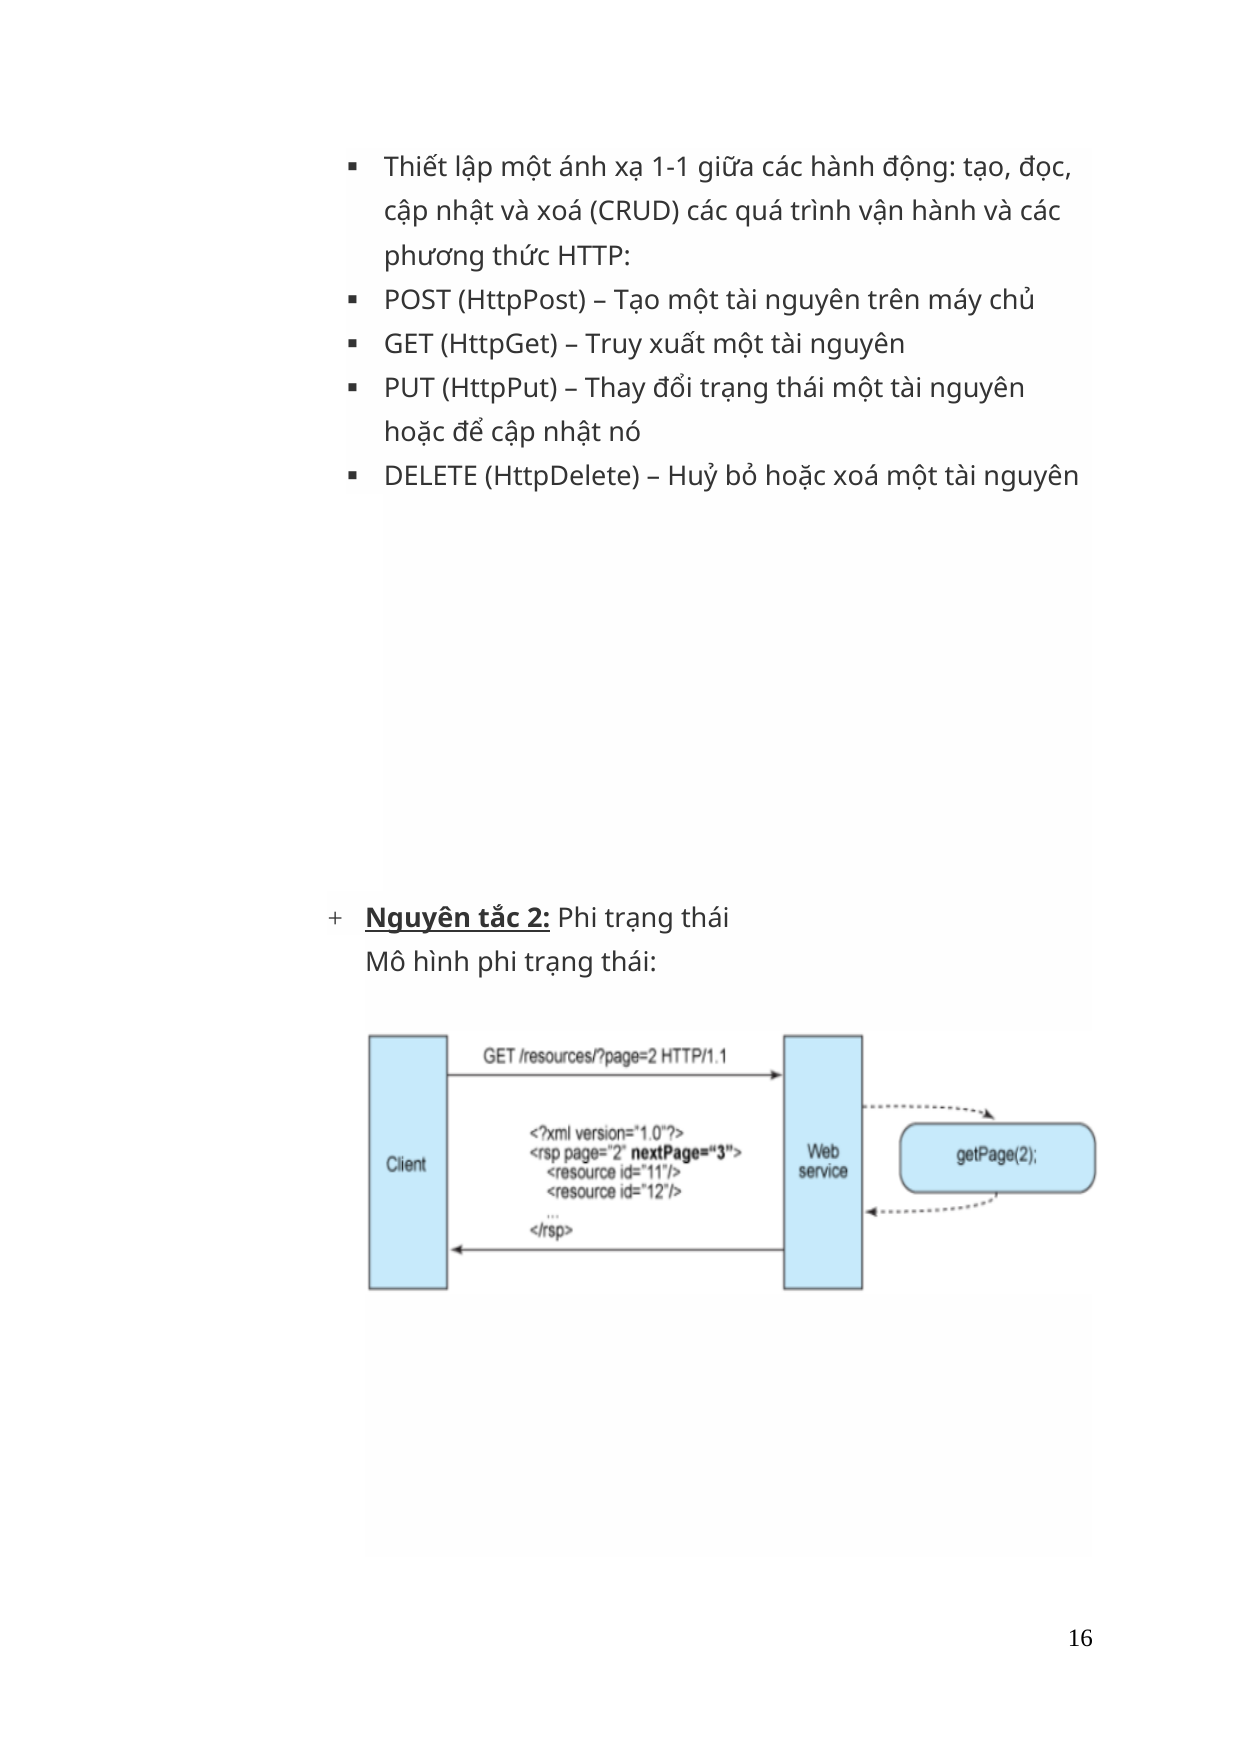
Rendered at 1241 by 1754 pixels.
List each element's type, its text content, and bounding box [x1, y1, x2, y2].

list GET (HttpGet) – Truy xuất một tài nguyên [346, 324, 1092, 361]
list Mô hình phi trạng thái: [365, 943, 1092, 979]
list PUT (HttpPut) – Thay đổi trạng thái một tài nguyên hoặc để cập nhật nó [346, 368, 1092, 449]
list Thiết lập một ánh xạ 1-1 giữa các hành động: tạo, đọc, cập nhật và xoá (CRUD) các quá trình vận hành và các phương thức HTTP: [346, 148, 1092, 273]
list DELETE (HttpDelete) – Huỷ bỏ hoặc xoá một tài nguyên [346, 457, 1092, 494]
list Nguyên tắc 2: Phi trạng thái [327, 898, 1092, 935]
list POST (HttpPost) – Tạo một tài nguyên trên máy chủ [346, 280, 1092, 317]
picture [364, 1031, 1099, 1294]
